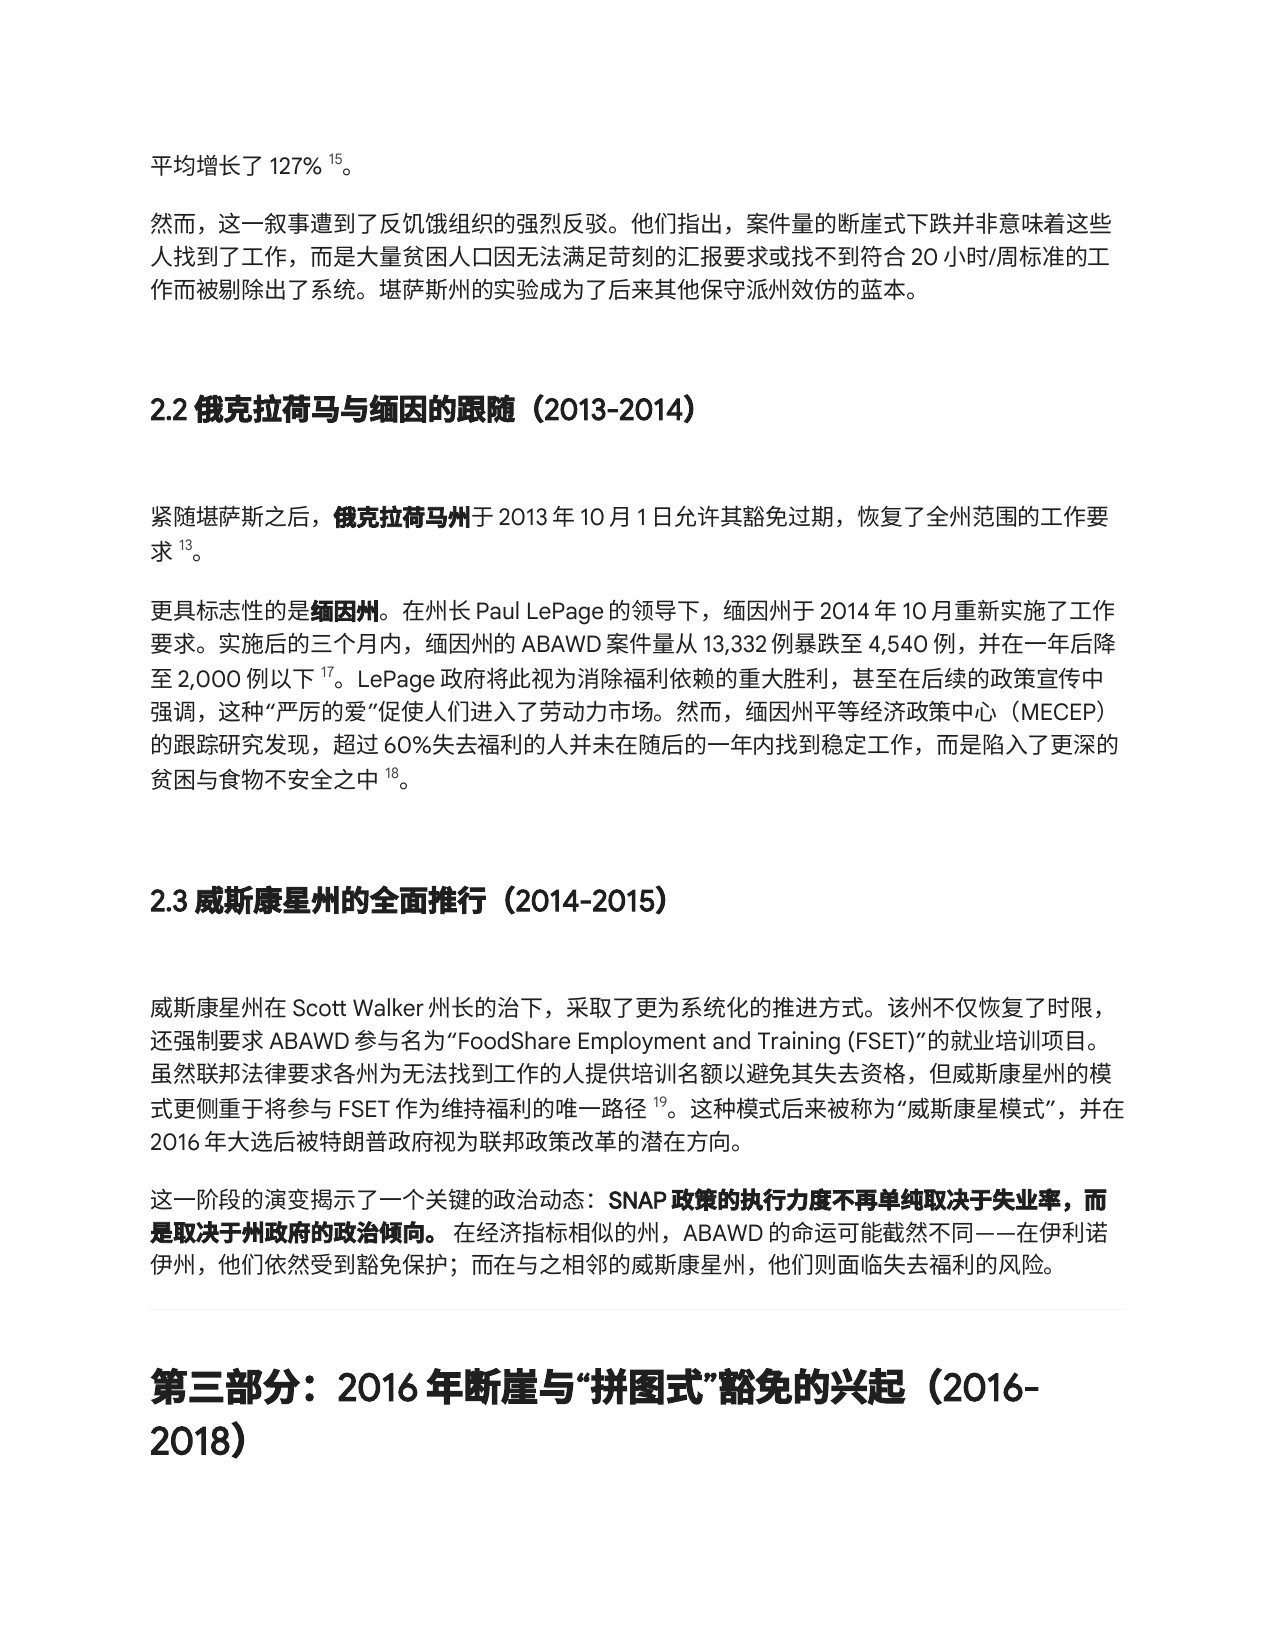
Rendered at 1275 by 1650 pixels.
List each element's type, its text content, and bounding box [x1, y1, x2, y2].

text 更具标志性的是缅因州。在州长Paul LePage的领导下，缅因州于2014年10月重新实施了工作要求。实施后的三个月内，缅因州的ABAWD案件量从13,332例暴跌至4,540例，并在一年后降至2,000例以下 17。LePage政府将此视为消除福利依赖的重大胜利，甚至在后续的政策宣传中强调，这种“严厉的爱”促使人们进入了劳动力市场。然而，缅因州平等经济政策中心（MECEP）的跟踪研究发现，超过60%失去福利的人并未在随后的一年内找到稳定工作，而是陷入了更深的贫困与食物不安全之中 18。 [150, 597, 1125, 796]
subtitle 2.2 俄克拉荷马与缅因的跟随（2013-2014） [150, 392, 1125, 428]
text 这一阶段的演变揭示了一个关键的政治动态：SNAP政策的执行力度不再单纯取决于失业率，而是取决于州政府的政治倾向。 在经济指标相似的州，ABAWD的命运可能截然不同——在伊利诺伊州，他们依然受到豁免保护；而在与之相邻的威斯康星州，他们则面临失去福利的风险。 [150, 1186, 1125, 1280]
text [150, 150, 1125, 181]
text 然而，这一叙事遭到了反饥饿组织的强烈反驳。他们指出，案件量的断崖式下跌并非意味着这些人找到了工作，而是大量贫困人口因无法满足苛刻的汇报要求或找不到符合20小时/周标准的工作而被剔除出了系统。堪萨斯州的实验成为了后来其他保守派州效仿的蓝本。 [150, 211, 1125, 305]
text 威斯康星州在Scott Walker州长的治下，采取了更为系统化的推进方式。该州不仅恢复了时限，还强制要求ABAWD参与名为“FoodShare Employment and Training (FSET)”的就业培训项目。虽然联邦法律要求各州为无法找到工作的人提供培训名额以避免其失去资格，但威斯康星州的模式更侧重于将参与FSET作为维持福利的唯一路径 19。这种模式后来被称为“威斯康星模式”，并在2016年大选后被特朗普政府视为联邦政策改革的潜在方向。 [150, 994, 1125, 1157]
subtitle 第三部分：2016年断崖与“拼图式”豁免的兴起（2016-2018） [150, 1364, 1125, 1465]
text 紧随堪萨斯之后，俄克拉荷马州于2013年10月1日允许其豁免过期，恢复了全州范围的工作要求 13。 [150, 503, 1125, 568]
subtitle 2.3 威斯康星州的全面推行（2014-2015） [150, 883, 1125, 919]
